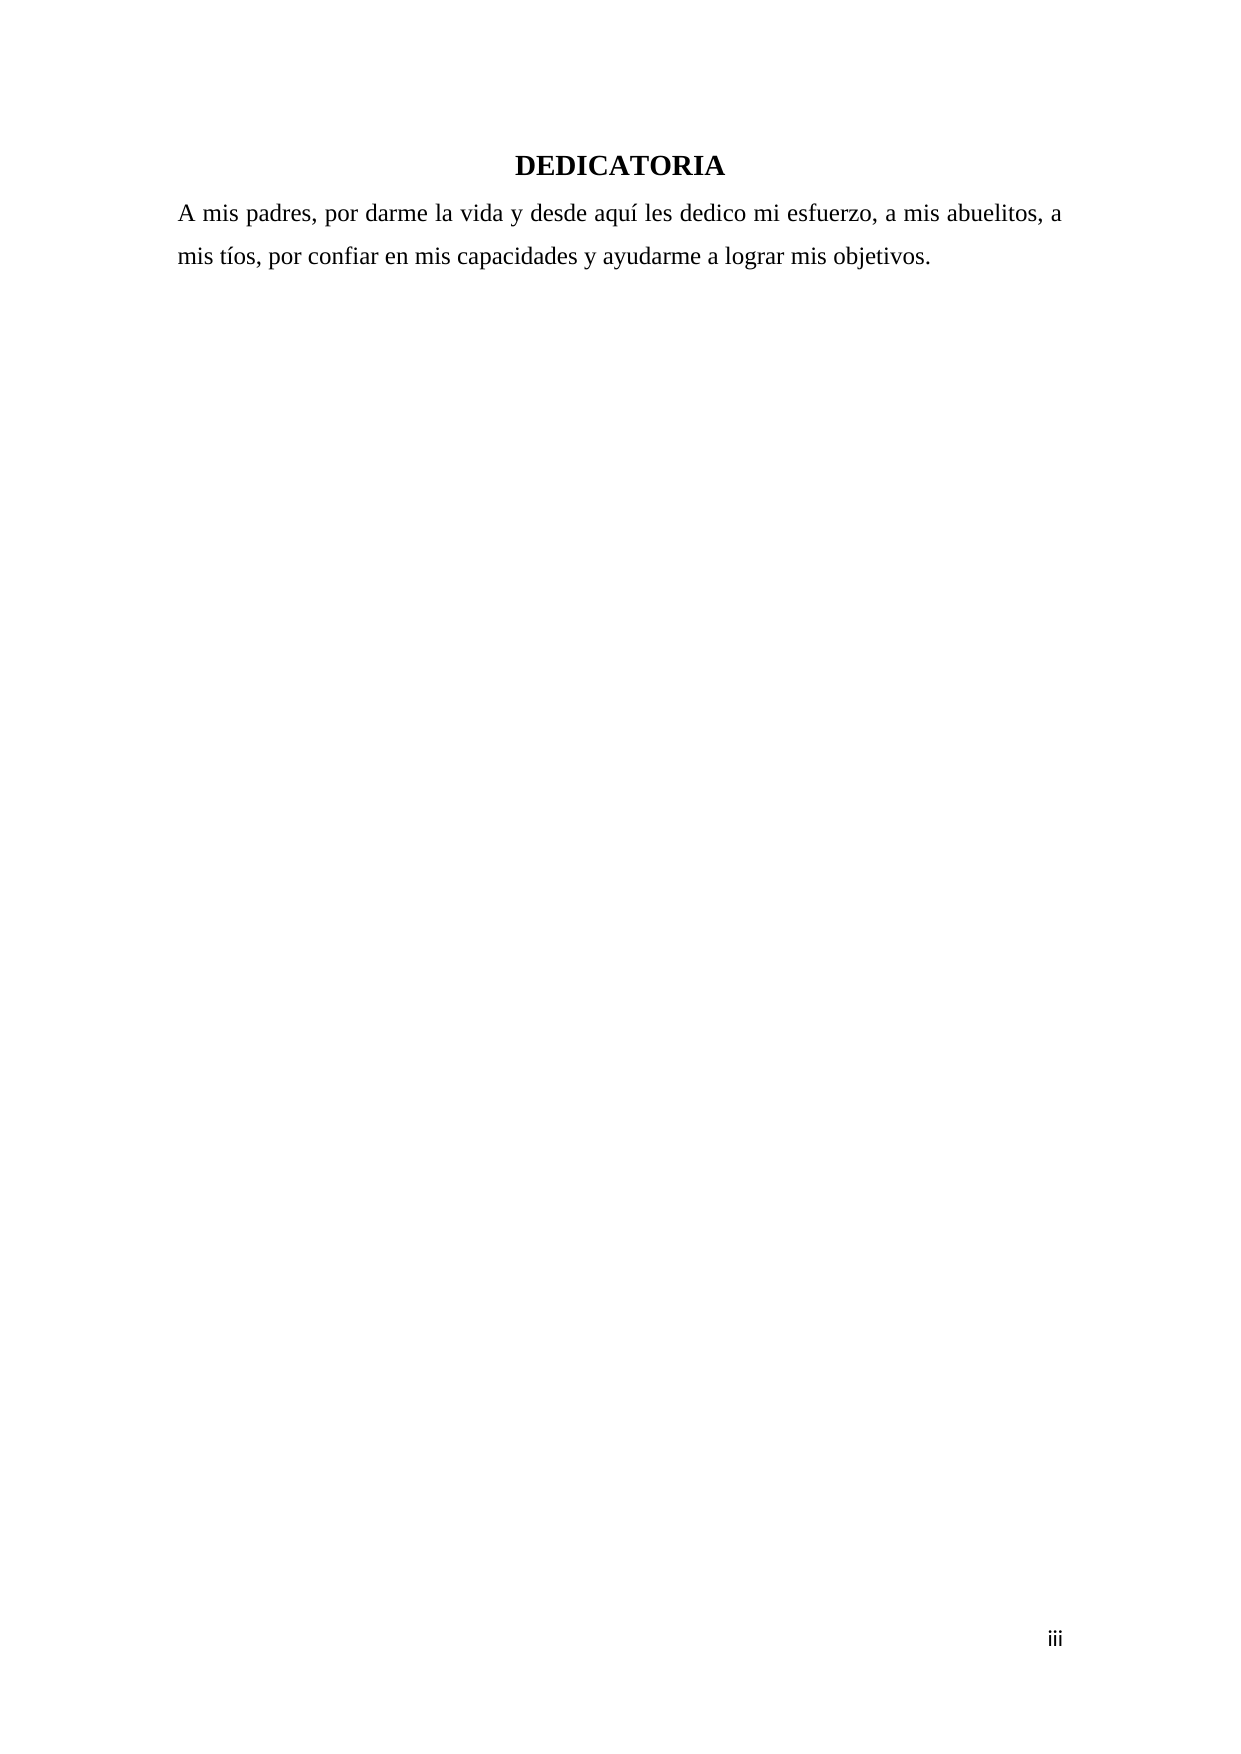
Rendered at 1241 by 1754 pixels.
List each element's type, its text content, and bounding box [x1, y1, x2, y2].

subtitle DEDICATORIA [177, 148, 1063, 181]
text A mis padres, por darme la vida y desde aquí les dedico mi esfuerzo, a mis abuelitos, a mis tíos, por confiar en mis capacidades y ayudarme a lograr mis objetivos. [177, 198, 1063, 270]
